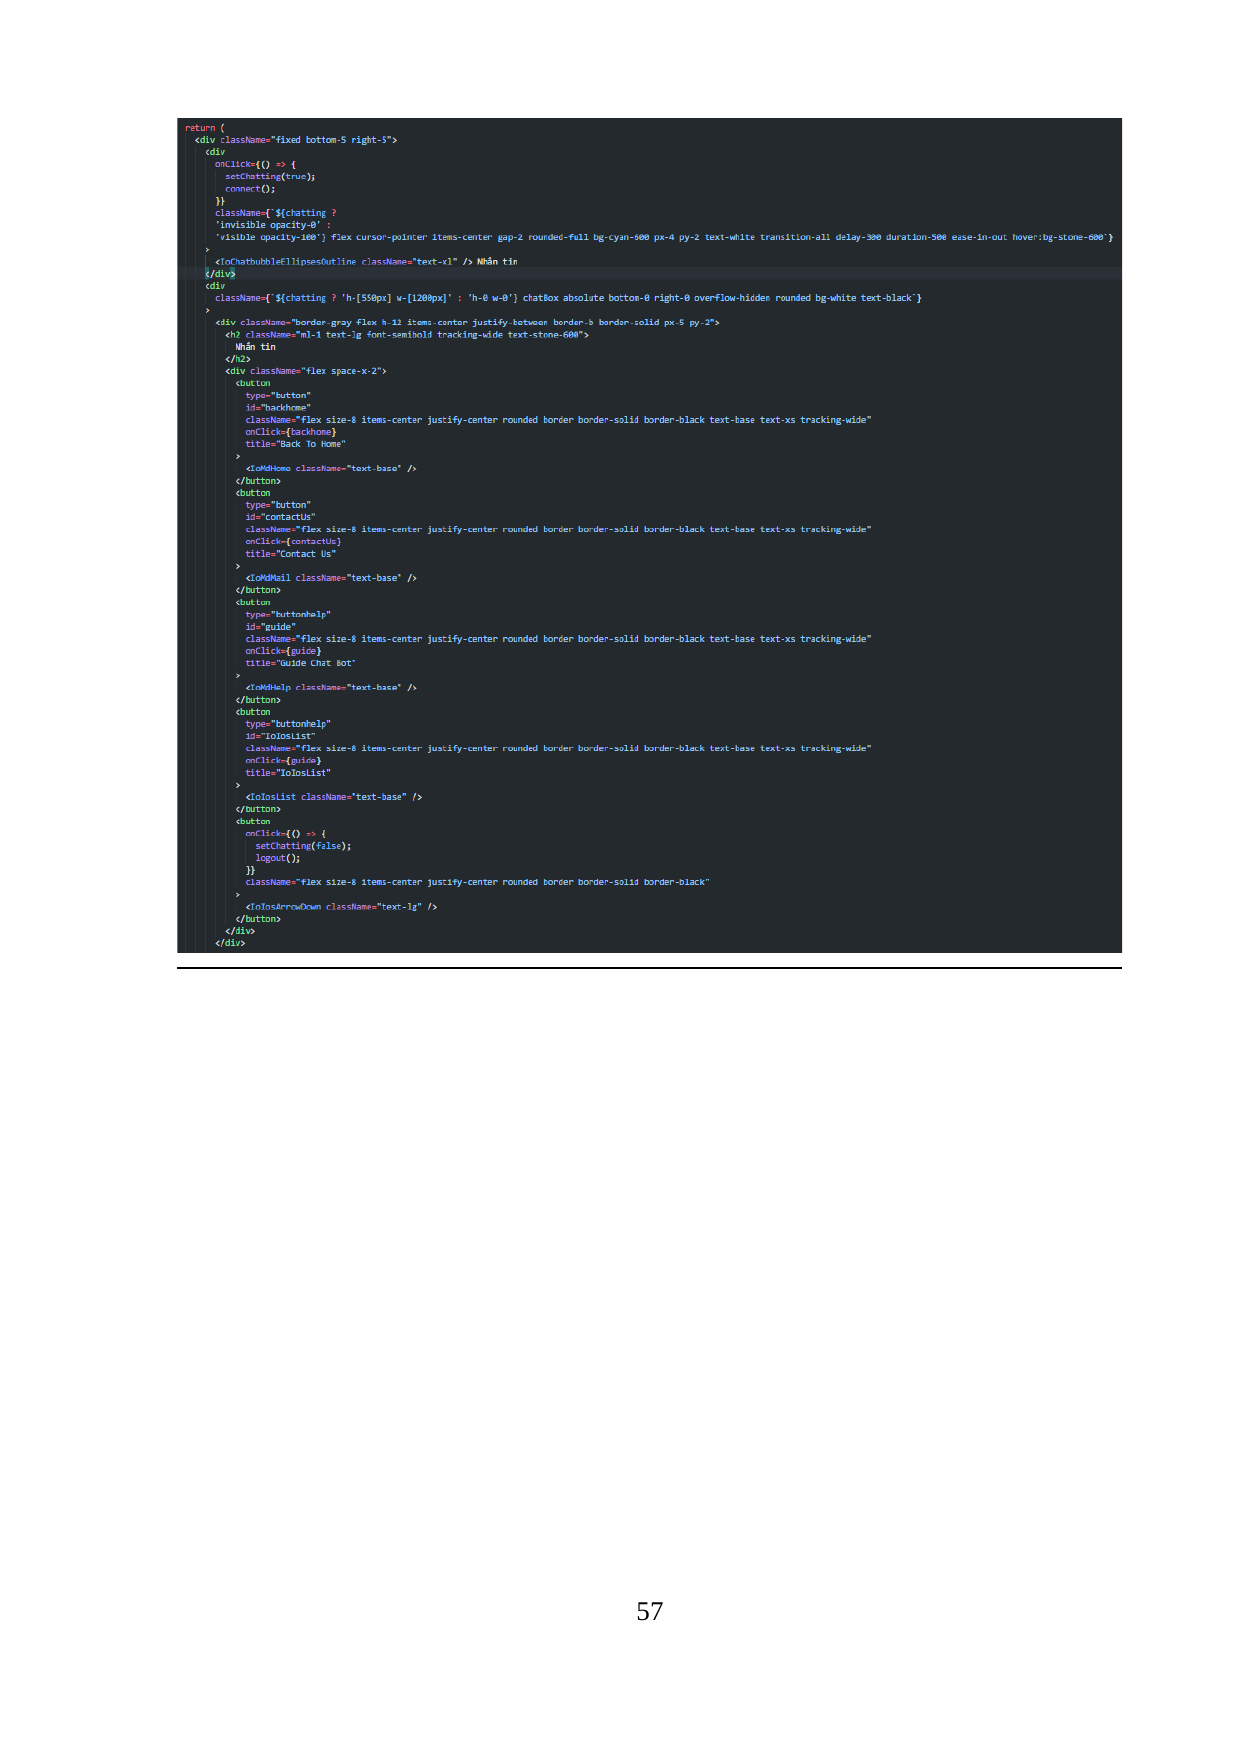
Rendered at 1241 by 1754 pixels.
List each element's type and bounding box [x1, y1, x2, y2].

picture [177, 118, 1123, 953]
